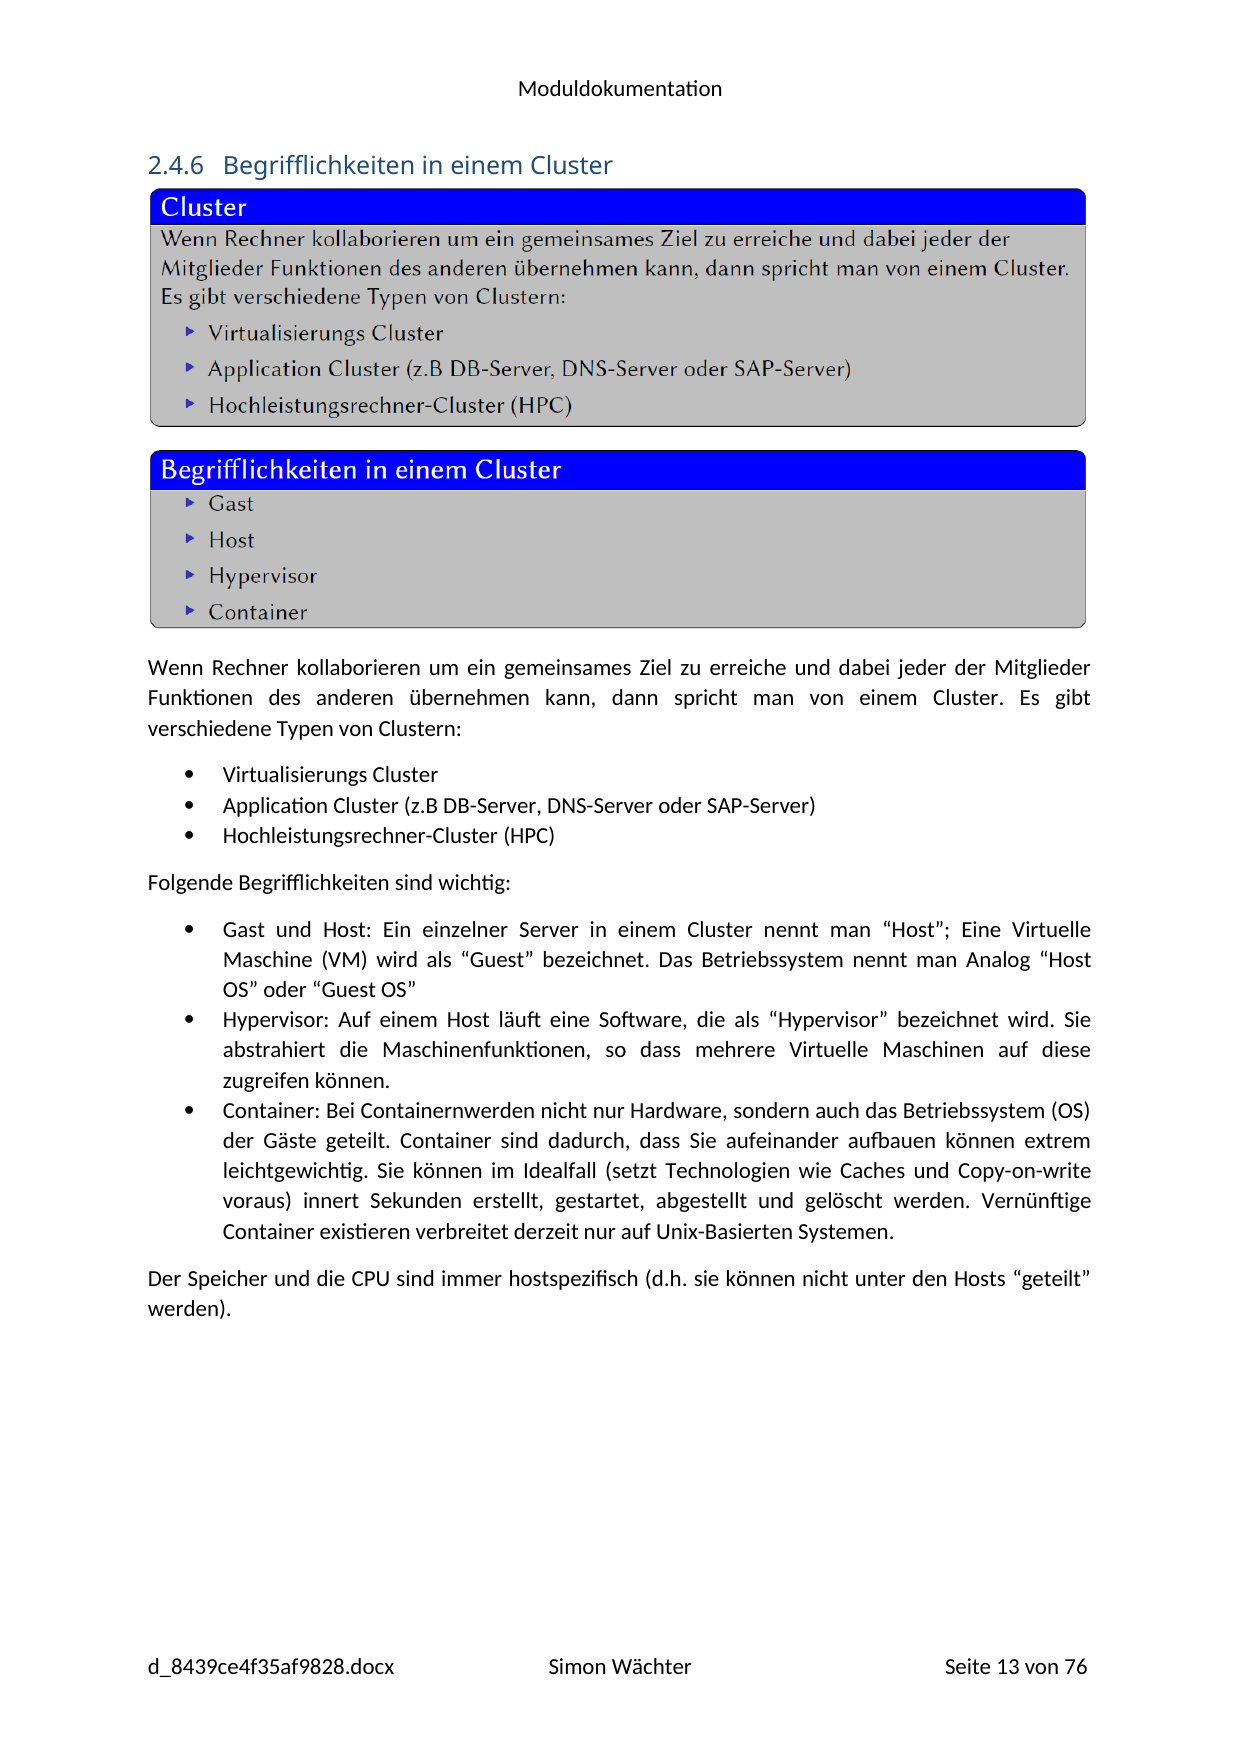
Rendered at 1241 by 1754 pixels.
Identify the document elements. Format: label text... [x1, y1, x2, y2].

subtitle Begrifflichkeiten in einem Cluster [148, 148, 1093, 182]
text Der Speicher und die CPU sind immer hostspezifisch (d.h. sie können nicht unter den Hosts “geteilt” werden). [148, 1264, 1093, 1322]
list Container: Bei Containernwerden nicht nur Hardware, sondern auch das Betriebssystem (OS) der Gäste geteilt. Container sind dadurch, dass Sie aufeinander aufbauen können extrem leichtgewichtig. Sie können im Idealfall (setzt Technologien wie Caches und Copy-on-write voraus) innert Sekunden erstellt, gestartet, abgestellt und gelöscht werden. Vernünftige Container existieren verbreitet derzeit nur auf Unix-Basierten Systemen. [185, 1096, 1093, 1245]
list Virtualisierungs Cluster [185, 761, 1093, 788]
text Wenn Rechner kollaborieren um ein gemeinsames Ziel zu erreiche und dabei jeder der Mitglieder Funktionen des anderen übernehmen kann, dann spricht man von einem Cluster. Es gibt verschiedene Typen von Clustern: [148, 653, 1093, 742]
list Hochleistungsrechner-Cluster (HPC) [185, 821, 1093, 849]
text Folgende Begrifflichkeiten sind wichtig: [148, 868, 1093, 896]
list Application Cluster (z.B DB-Server, DNS-Server oder SAP-Server) [185, 791, 1093, 819]
picture [147, 184, 1093, 635]
list Gast und Host: Ein einzelner Server in einem Cluster nennt man “Host”; Eine Virtuelle Maschine (VM) wird als “Guest” bezeichnet. Das Betriebssystem nennt man Analog “Host OS” oder “Guest OS” [185, 915, 1093, 1003]
list Hypervisor: Auf einem Host läuft eine Software, die als “Hypervisor” bezeichnet wird. Sie abstrahiert die Maschinenfunktionen, so dass mehrere Virtuelle Maschinen auf diese zugreifen können. [185, 1005, 1093, 1094]
